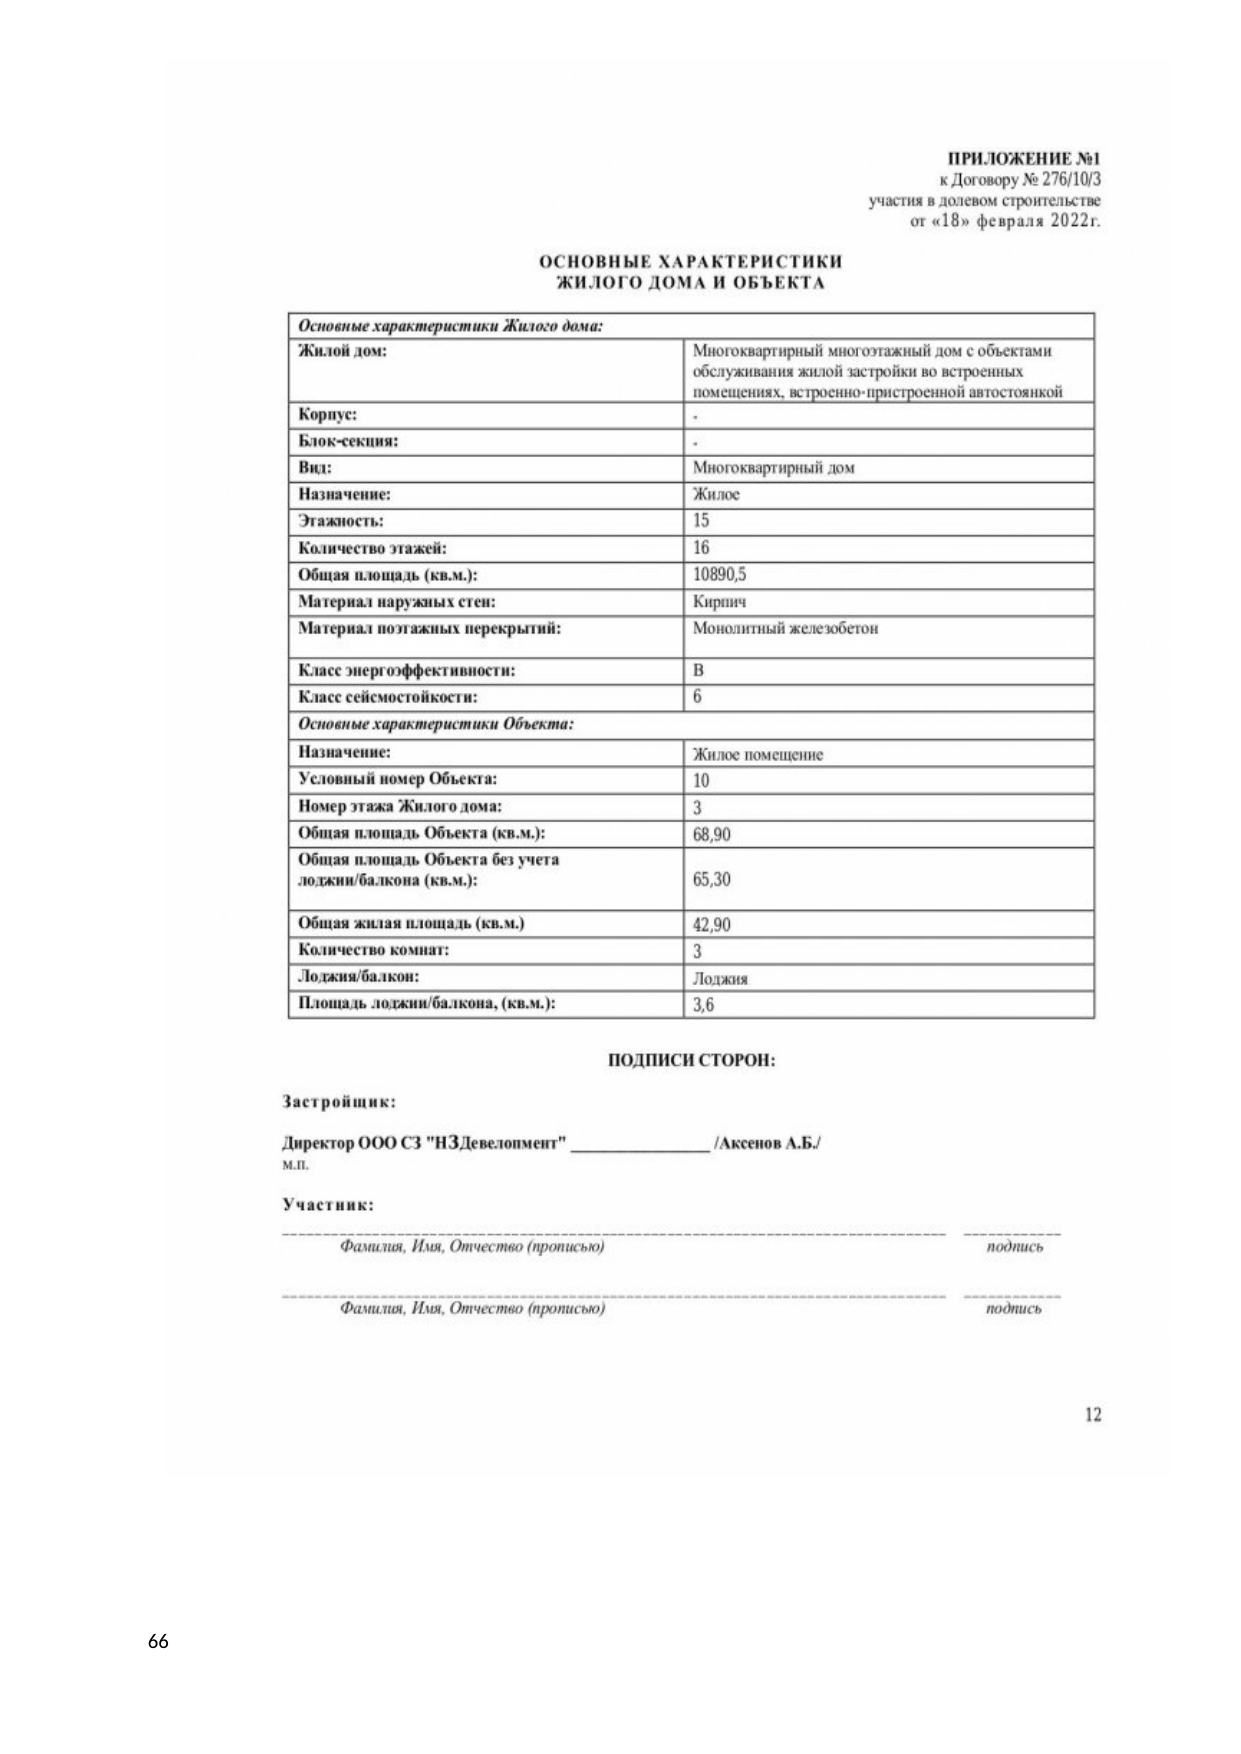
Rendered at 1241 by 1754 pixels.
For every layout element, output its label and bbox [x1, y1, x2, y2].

picture [166, 59, 1171, 1477]
